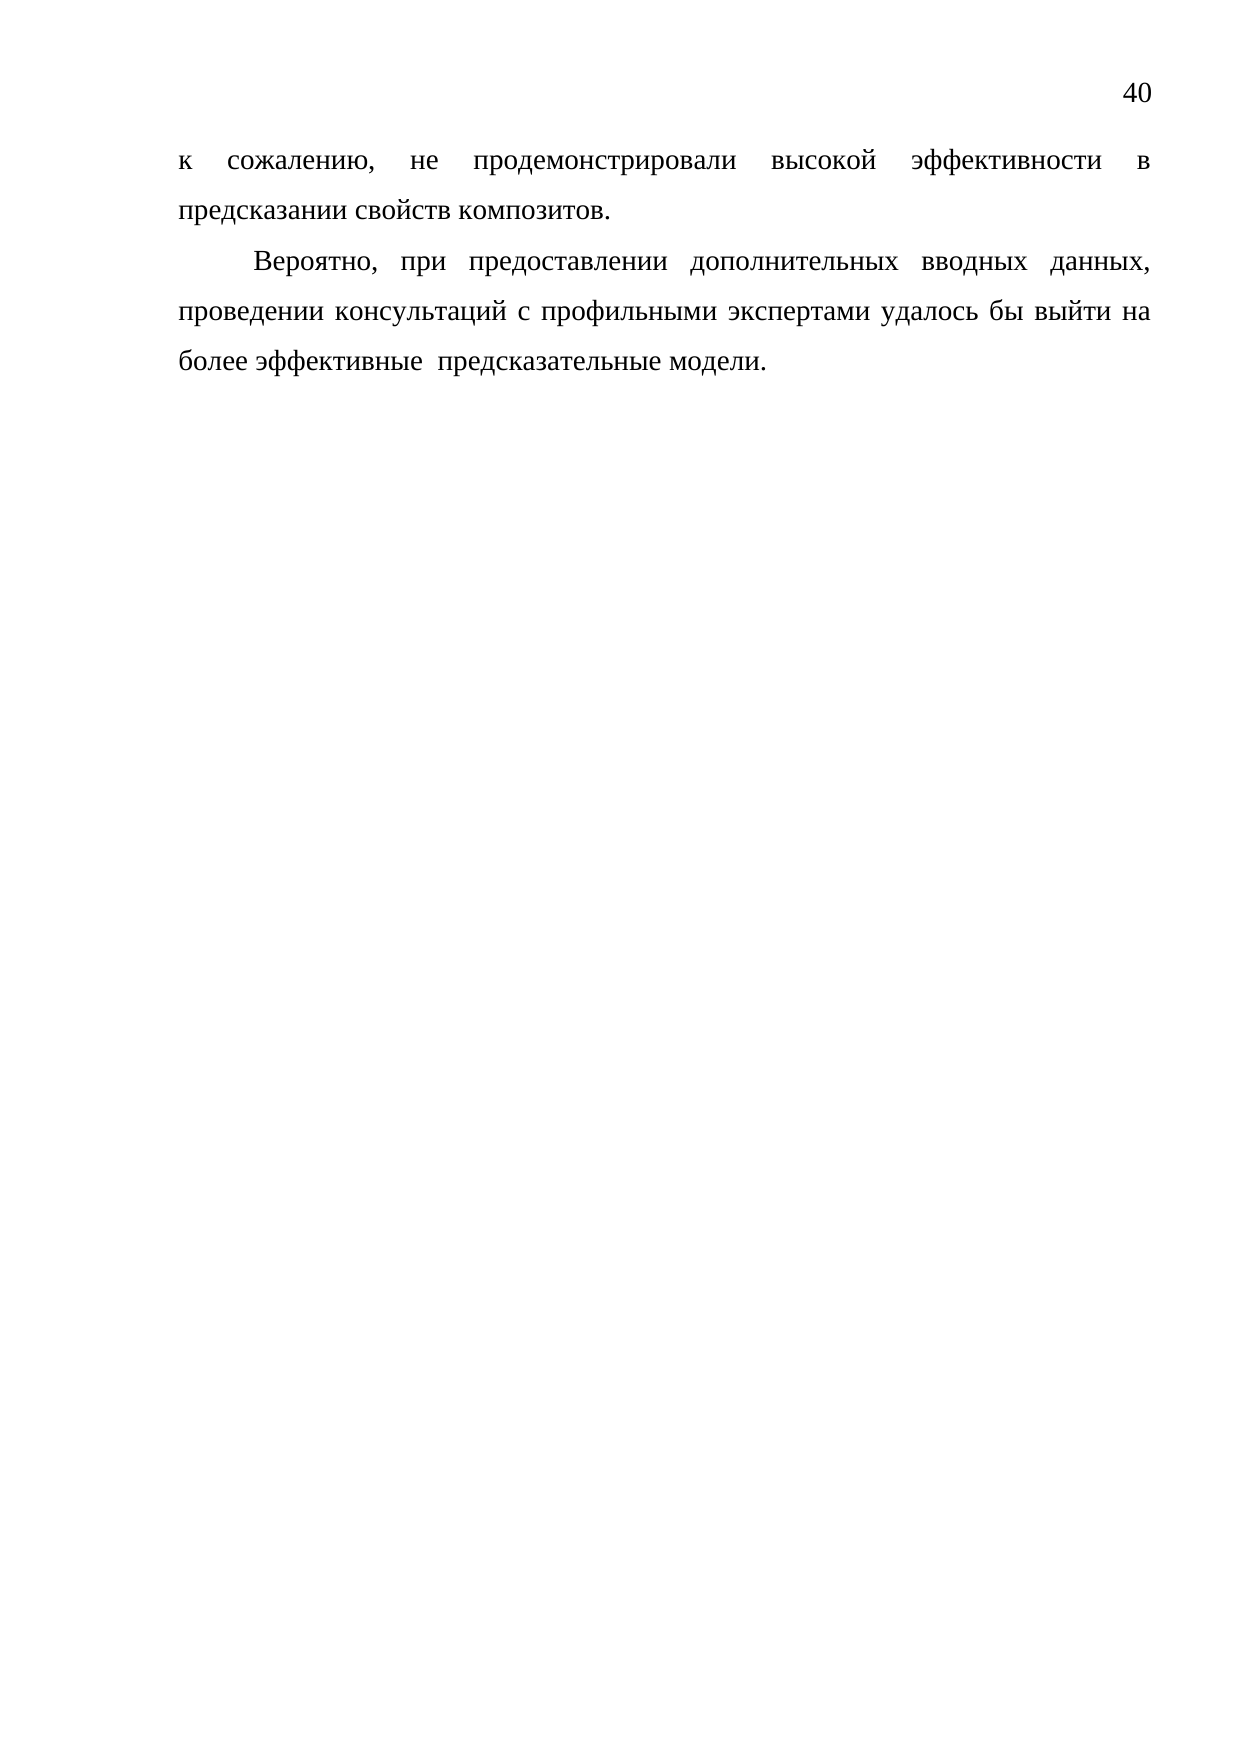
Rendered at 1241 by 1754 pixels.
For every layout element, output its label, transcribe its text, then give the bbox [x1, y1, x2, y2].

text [178, 142, 1152, 226]
text Вероятно, при предоставлении дополнительных вводных данных, проведении консультаций с профильными экспертами удалось бы выйти на более эффективные предсказательные модели. [178, 243, 1152, 377]
